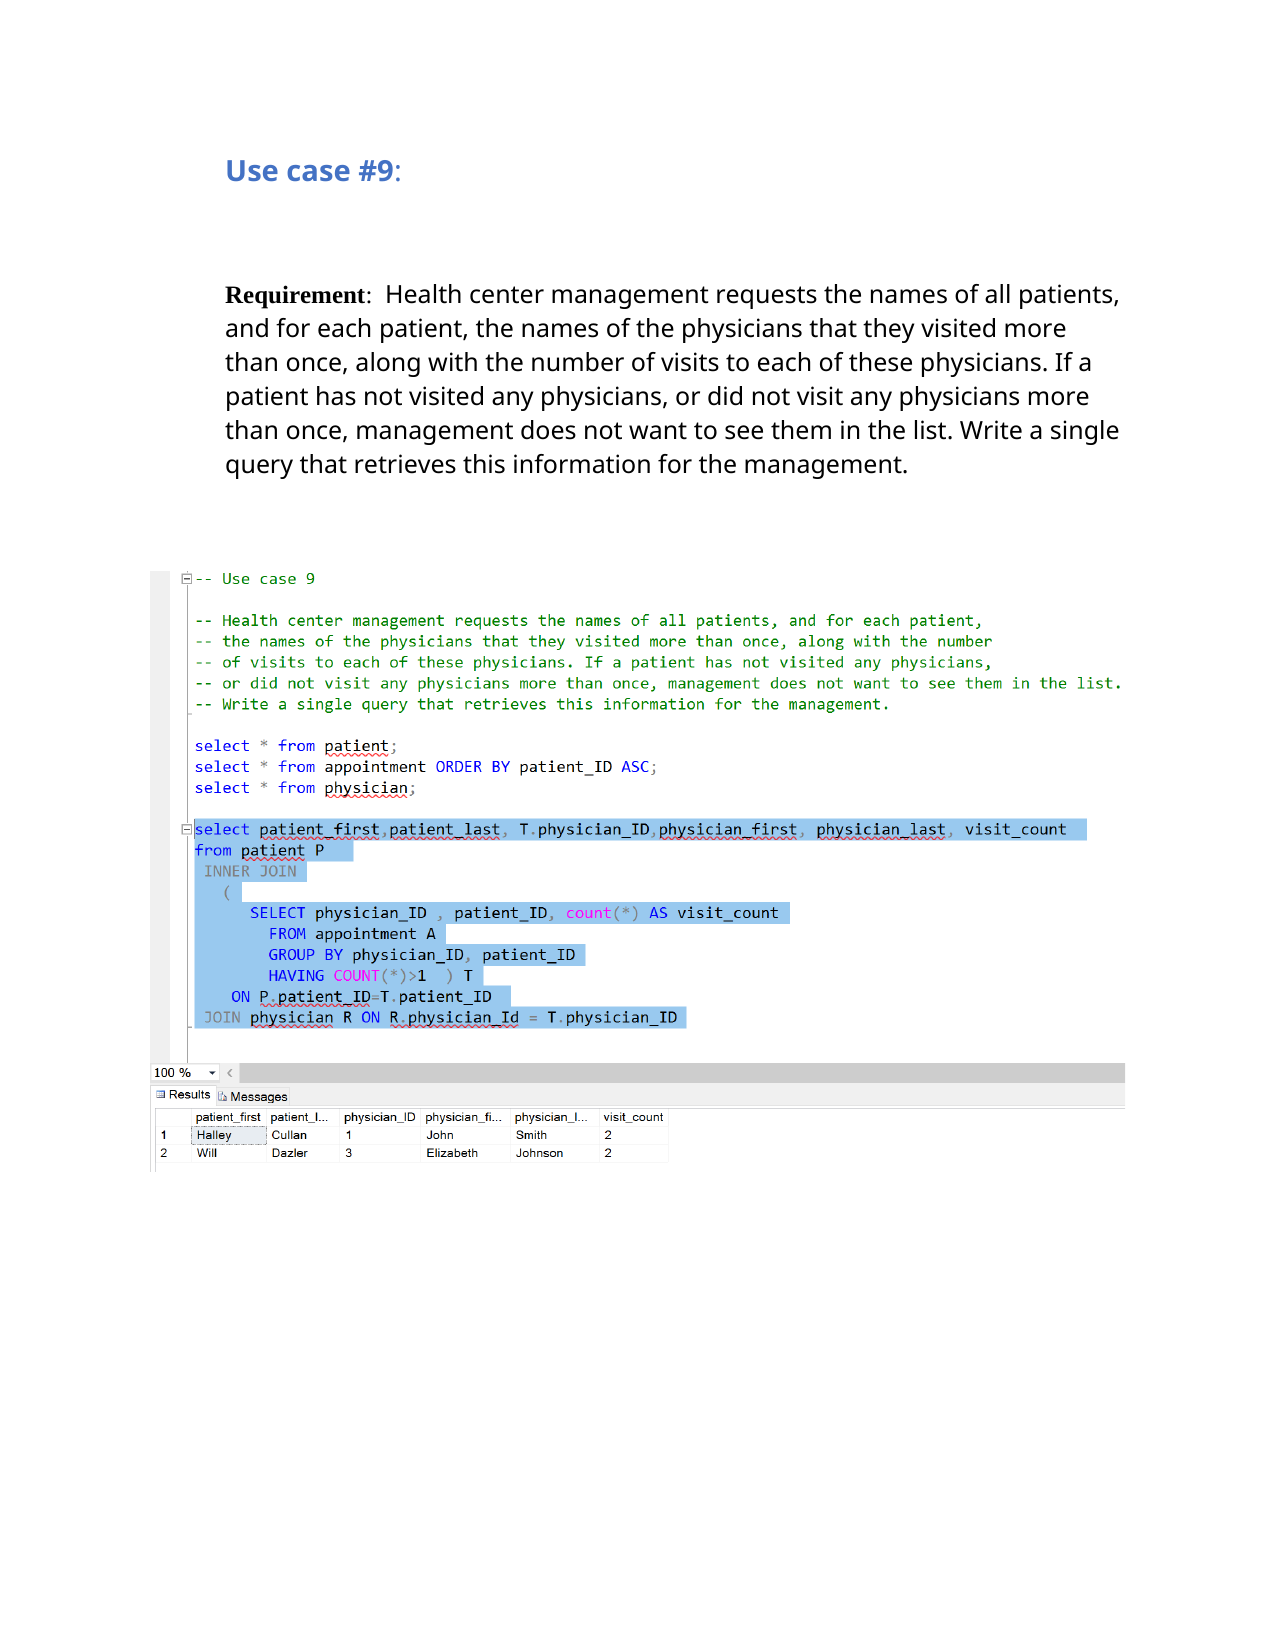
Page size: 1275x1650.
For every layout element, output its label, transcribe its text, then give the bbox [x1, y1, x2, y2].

picture [150, 571, 1125, 1172]
text Requirement: Health center management requests the names of all patients, and for each patient, the names of the physicians that they visited more than once, along with the number of visits to each of these physicians. If a patient has not visited any physicians, or did not visit any physicians more than once, management does not want to see them in the list. Write a single query that retrieves this information for the management. [225, 277, 1125, 481]
text Use case #9: [225, 150, 1125, 190]
